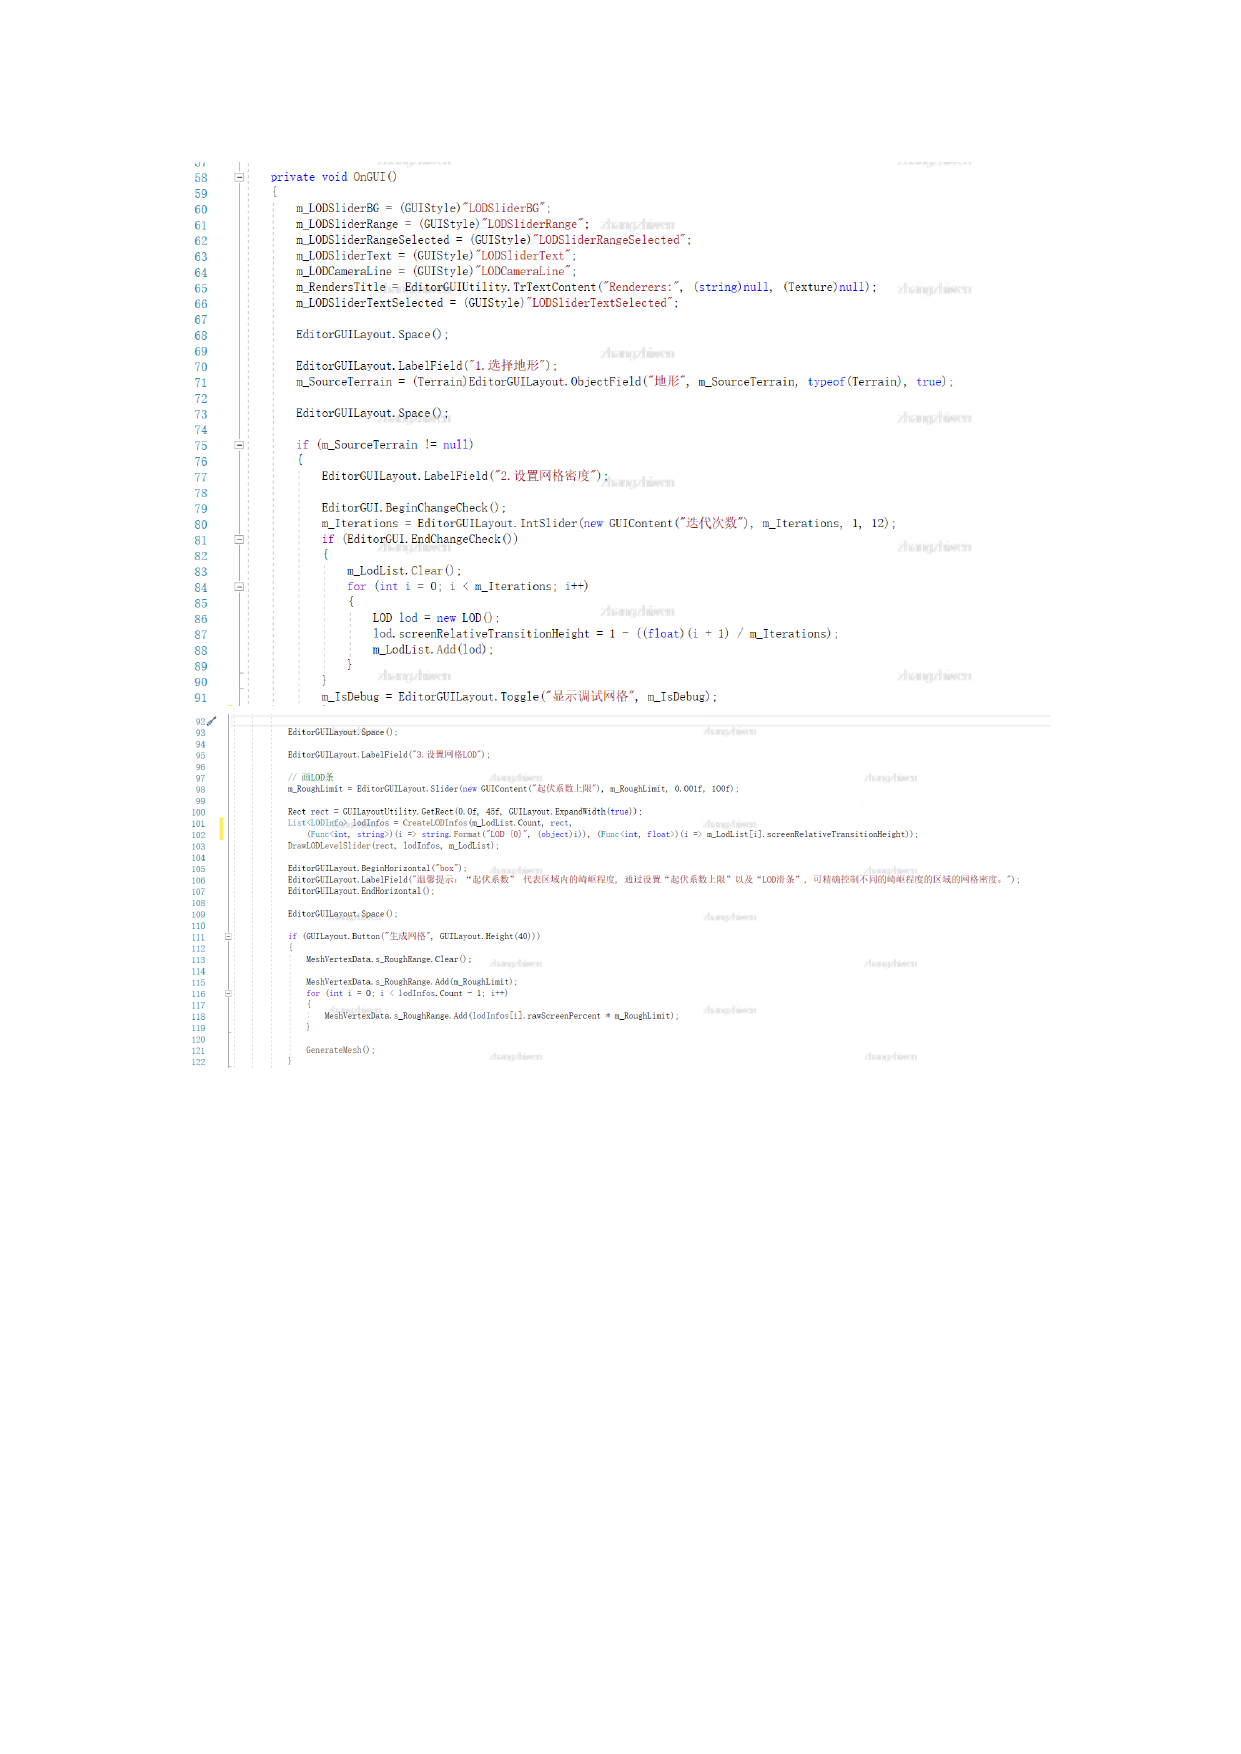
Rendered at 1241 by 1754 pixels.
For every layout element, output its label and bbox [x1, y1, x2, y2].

picture [187, 162, 1052, 706]
picture [187, 714, 1051, 1068]
